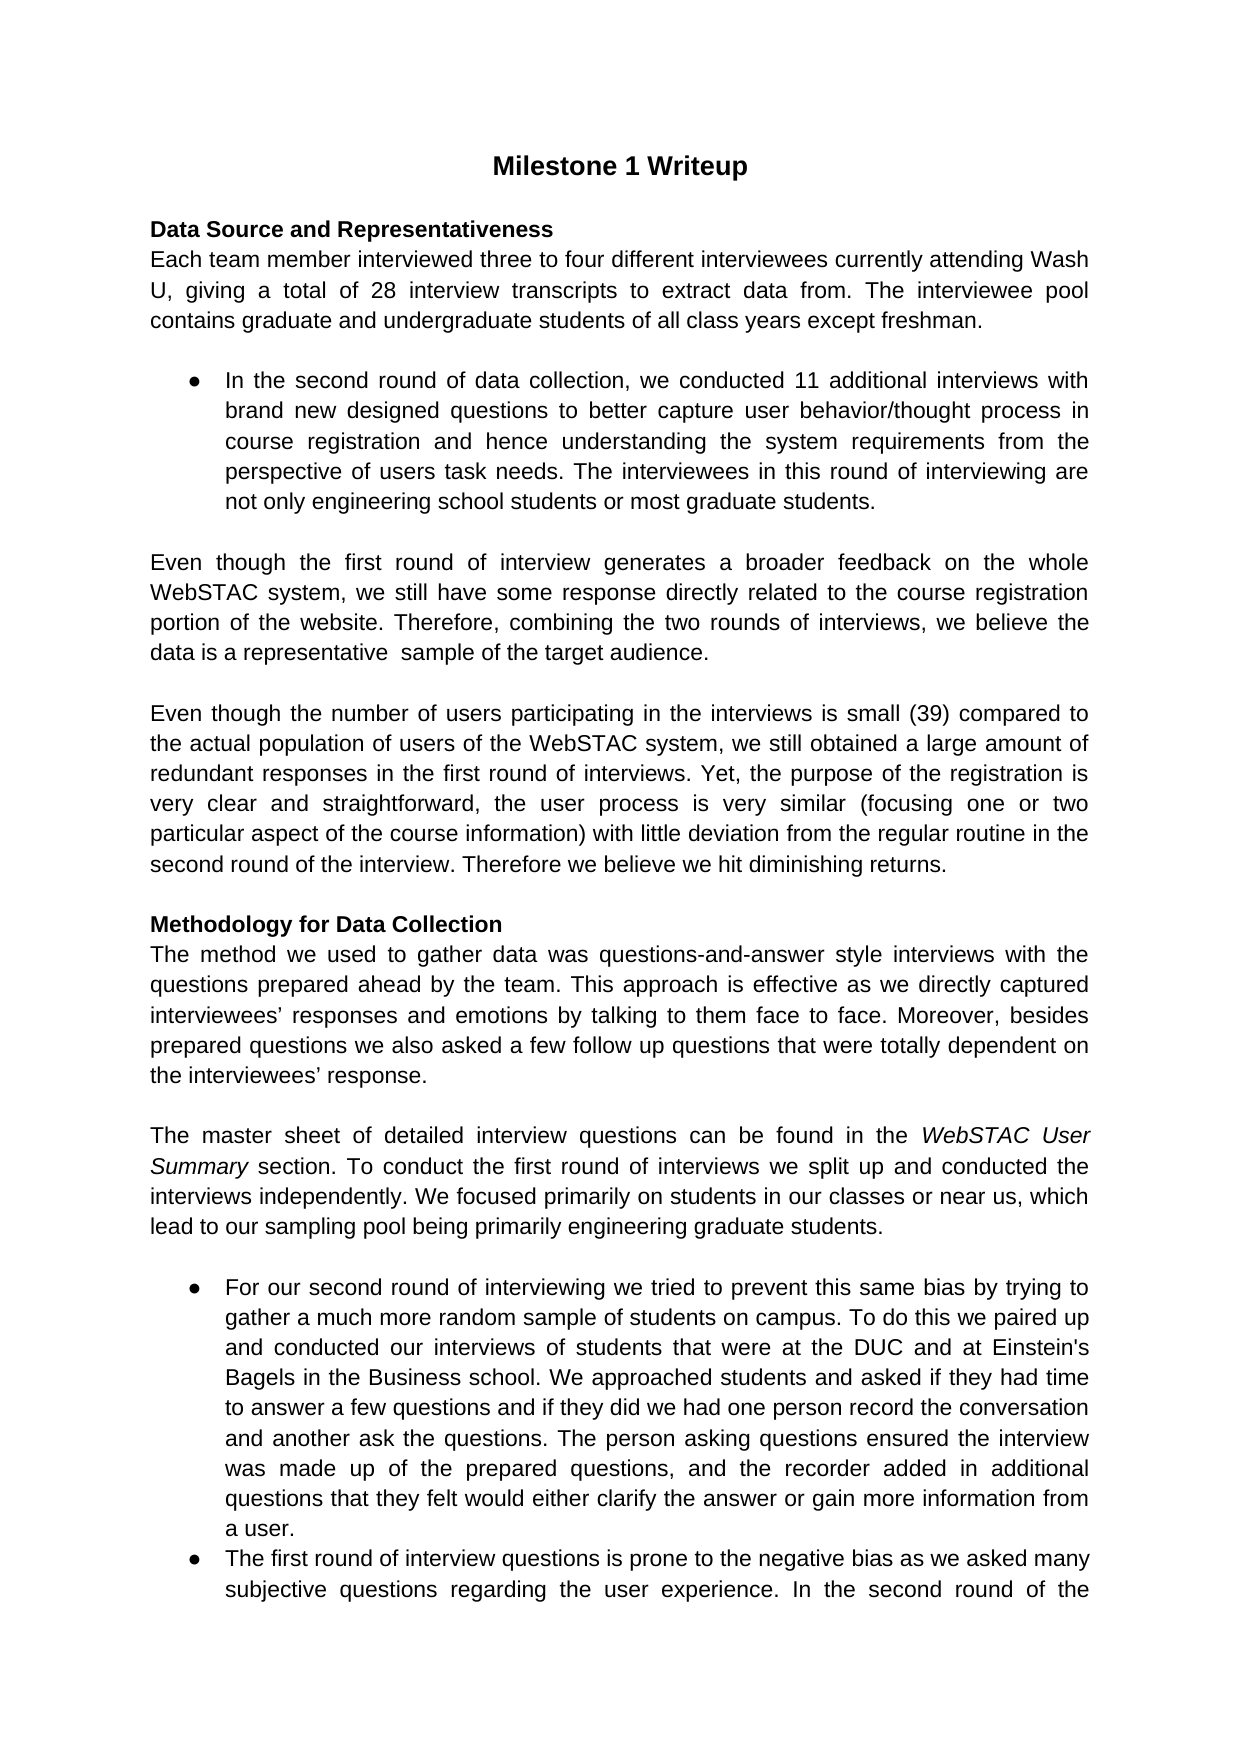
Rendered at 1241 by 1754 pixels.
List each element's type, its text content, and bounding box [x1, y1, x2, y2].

list In the second round of data collection, we conducted 11 additional interviews with brand new designed questions to better capture user behavior/thought process in course registration and hence understanding the system requirements from the perspective of users task needs. The interviewees in this round of interviewing are not only engineering school students or most graduate students. [187, 367, 1090, 514]
text The method we used to gather data was questions-and-answer style interviews with the questions prepared ahead by the team. This approach is effective as we directly captured interviewees’ responses and emotions by talking to them face to face. Moreover, besides prepared questions we also asked a few follow up questions that were totally dependent on the interviewees’ response. [150, 941, 1090, 1088]
text Each team member interviewed three to four different interviewees currently attending Wash U, giving a total of 28 interview transcripts to extract data from. The interviewee pool contains graduate and undergraduate students of all class years except freshman. [150, 246, 1090, 333]
text The master sheet of detailed interview questions can be found in the WebSTAC User Summary section. To conduct the first round of interviews we split up and conducted the interviews independently. We focused primarily on students in our classes or near us, which lead to our sampling pool being primarily engineering graduate students. [150, 1122, 1090, 1239]
list For our second round of interviewing we tried to prevent this same bias by trying to gather a much more random sample of students on campus. To do this we paired up and conducted our interviews of students that were at the DUC and at Einstein's Bagels in the Business school. We approached students and asked if they had time to answer a few questions and if they did we had one person record the conversation and another ask the questions. The person asking questions ensured the interview was made up of the prepared questions, and the recorder added in additional questions that they felt would either clarify the answer or gain more information from a user. [187, 1273, 1090, 1541]
text Even though the first round of interview generates a broader feedback on the whole WebSTAC system, we still have some response directly related to the course registration portion of the website. Therefore, combining the two rounds of interviews, we believe the data is a representative sample of the target audience. [150, 548, 1090, 665]
text Data Source and Representativeness [150, 216, 1090, 242]
text Methodology for Data Collection [150, 911, 1090, 937]
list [187, 1545, 1090, 1602]
text Milestone 1 Writeup [150, 150, 1090, 181]
text Even though the number of users participating in the interviews is small (39) compared to the actual population of users of the WebSTAC system, we still obtained a large amount of redundant responses in the first round of interviews. Yet, the purpose of the registration is very clear and straightforward, the user process is very similar (focusing one or two particular aspect of the course information) with little deviation from the regular routine in the second round of the interview. Therefore we believe we hit diminishing returns. [150, 699, 1090, 877]
